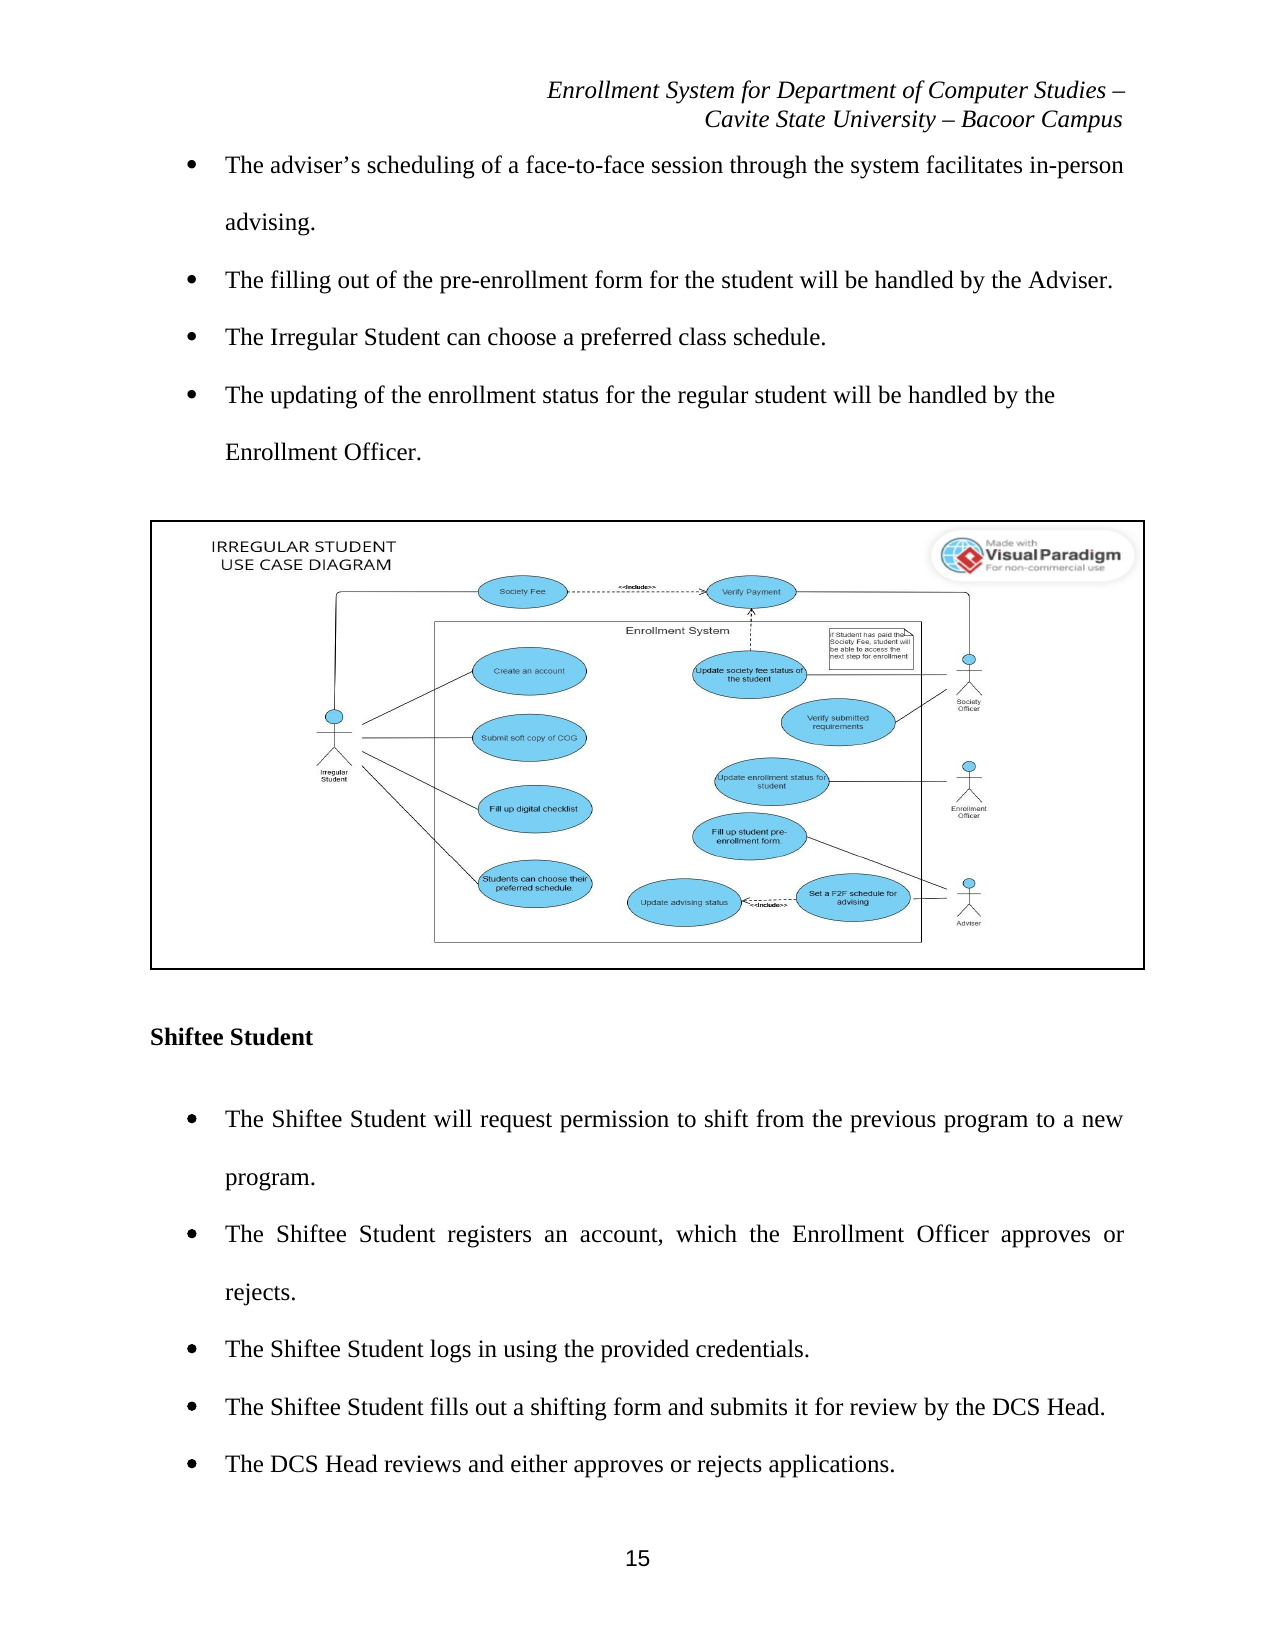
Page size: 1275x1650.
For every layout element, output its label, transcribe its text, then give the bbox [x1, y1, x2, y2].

list The Shiftee Student will request permission to shift from the previous program to a new program. [187, 1104, 1125, 1190]
picture [152, 522, 1143, 968]
list The Shiftee Student registers an account, which the Enrollment Officer approves or rejects. [187, 1219, 1125, 1305]
text Shiftee Student [150, 1022, 1125, 1050]
list The Shiftee Student logs in using the provided credentials. [187, 1334, 1125, 1363]
list The adviser’s scheduling of a face-to-face session through the system facilitates in-person advising. [187, 150, 1125, 236]
list The Irregular Student can choose a preferred class schedule. [187, 322, 1125, 351]
list The updating of the enrollment status for the regular student will be handled by the Enrollment Officer. [187, 380, 1125, 466]
list The filling out of the pre-enrollment form for the student will be handled by the Adviser. [187, 265, 1125, 294]
list The DCS Head reviews and either approves or rejects applications. [187, 1449, 1125, 1478]
list The Shiftee Student fills out a shifting form and submits it for review by the DCS Head. [187, 1392, 1125, 1420]
